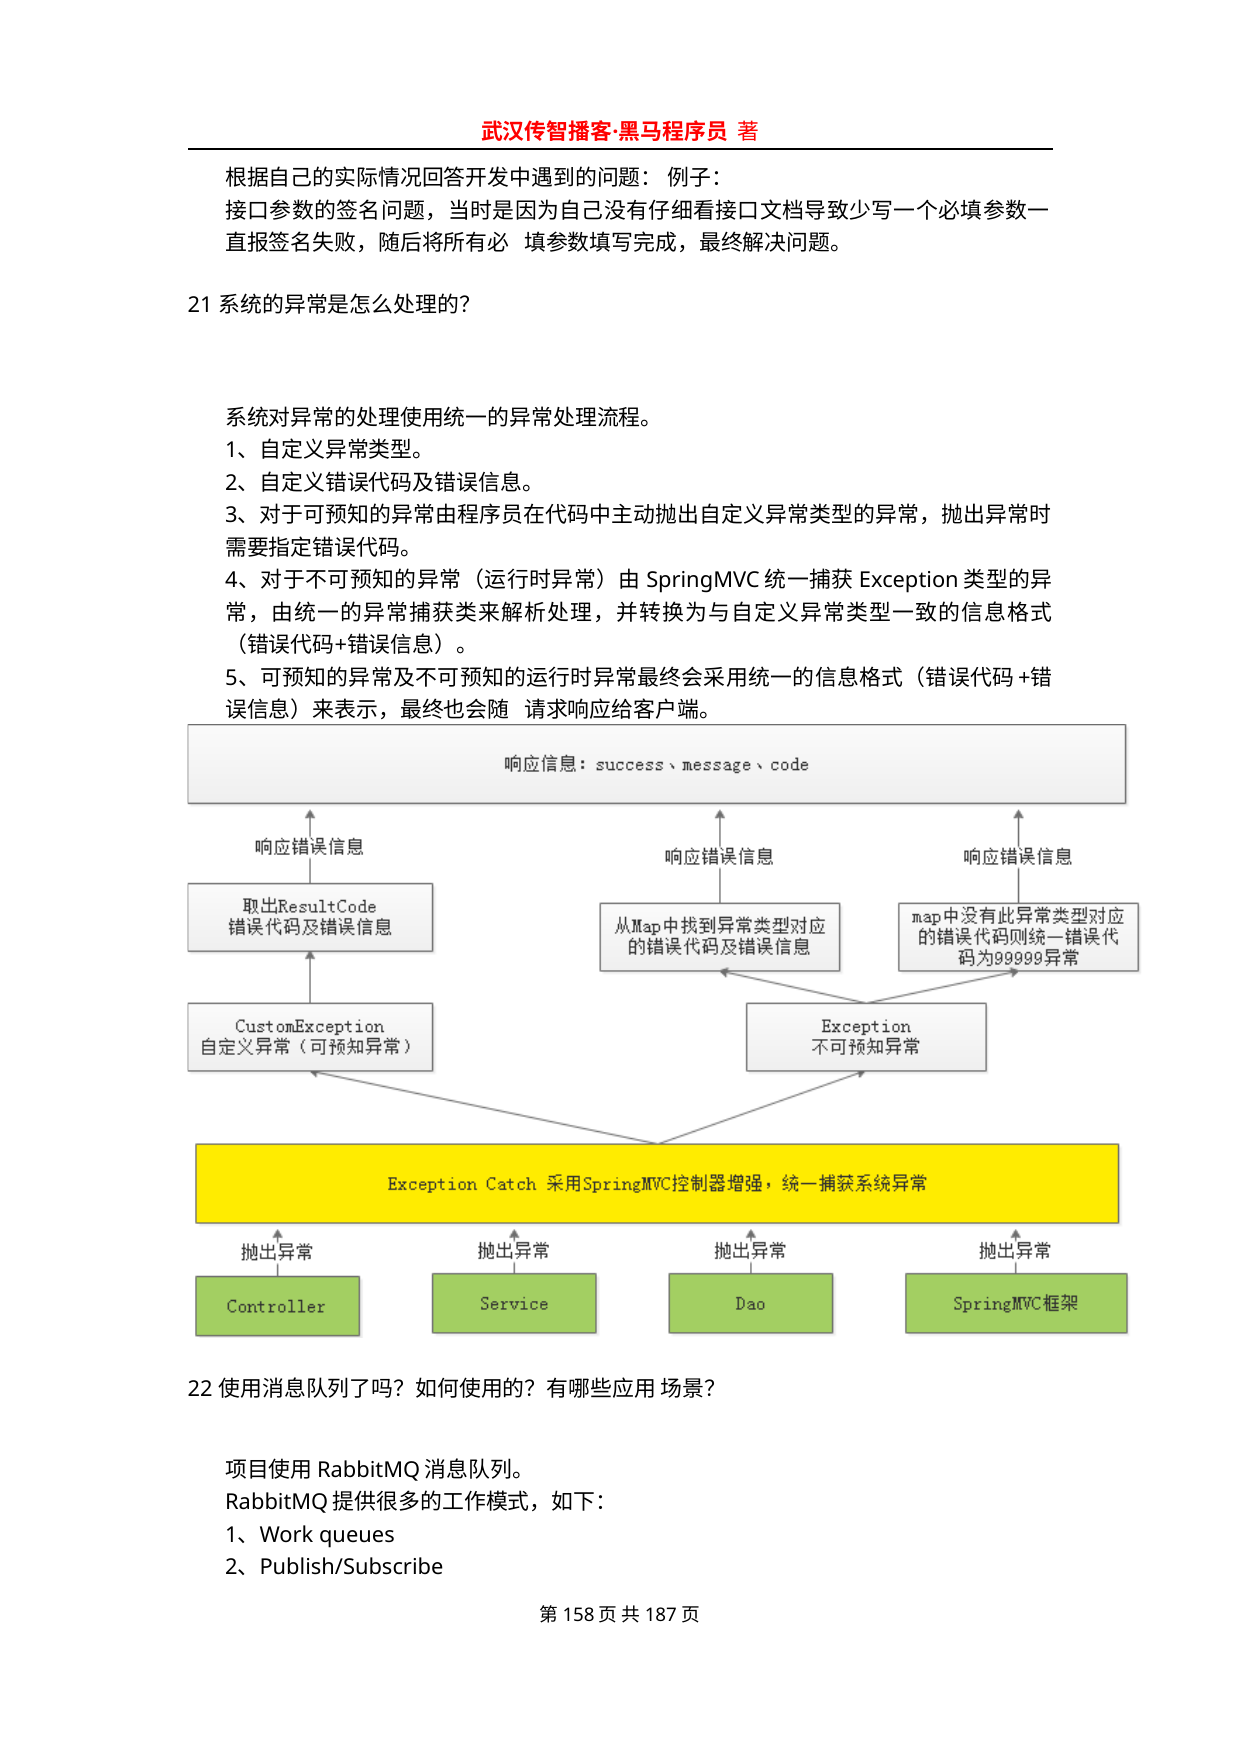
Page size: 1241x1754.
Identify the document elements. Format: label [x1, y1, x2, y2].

picture [187, 724, 1142, 1338]
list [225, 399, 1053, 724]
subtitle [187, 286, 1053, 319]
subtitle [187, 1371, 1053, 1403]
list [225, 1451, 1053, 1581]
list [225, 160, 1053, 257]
